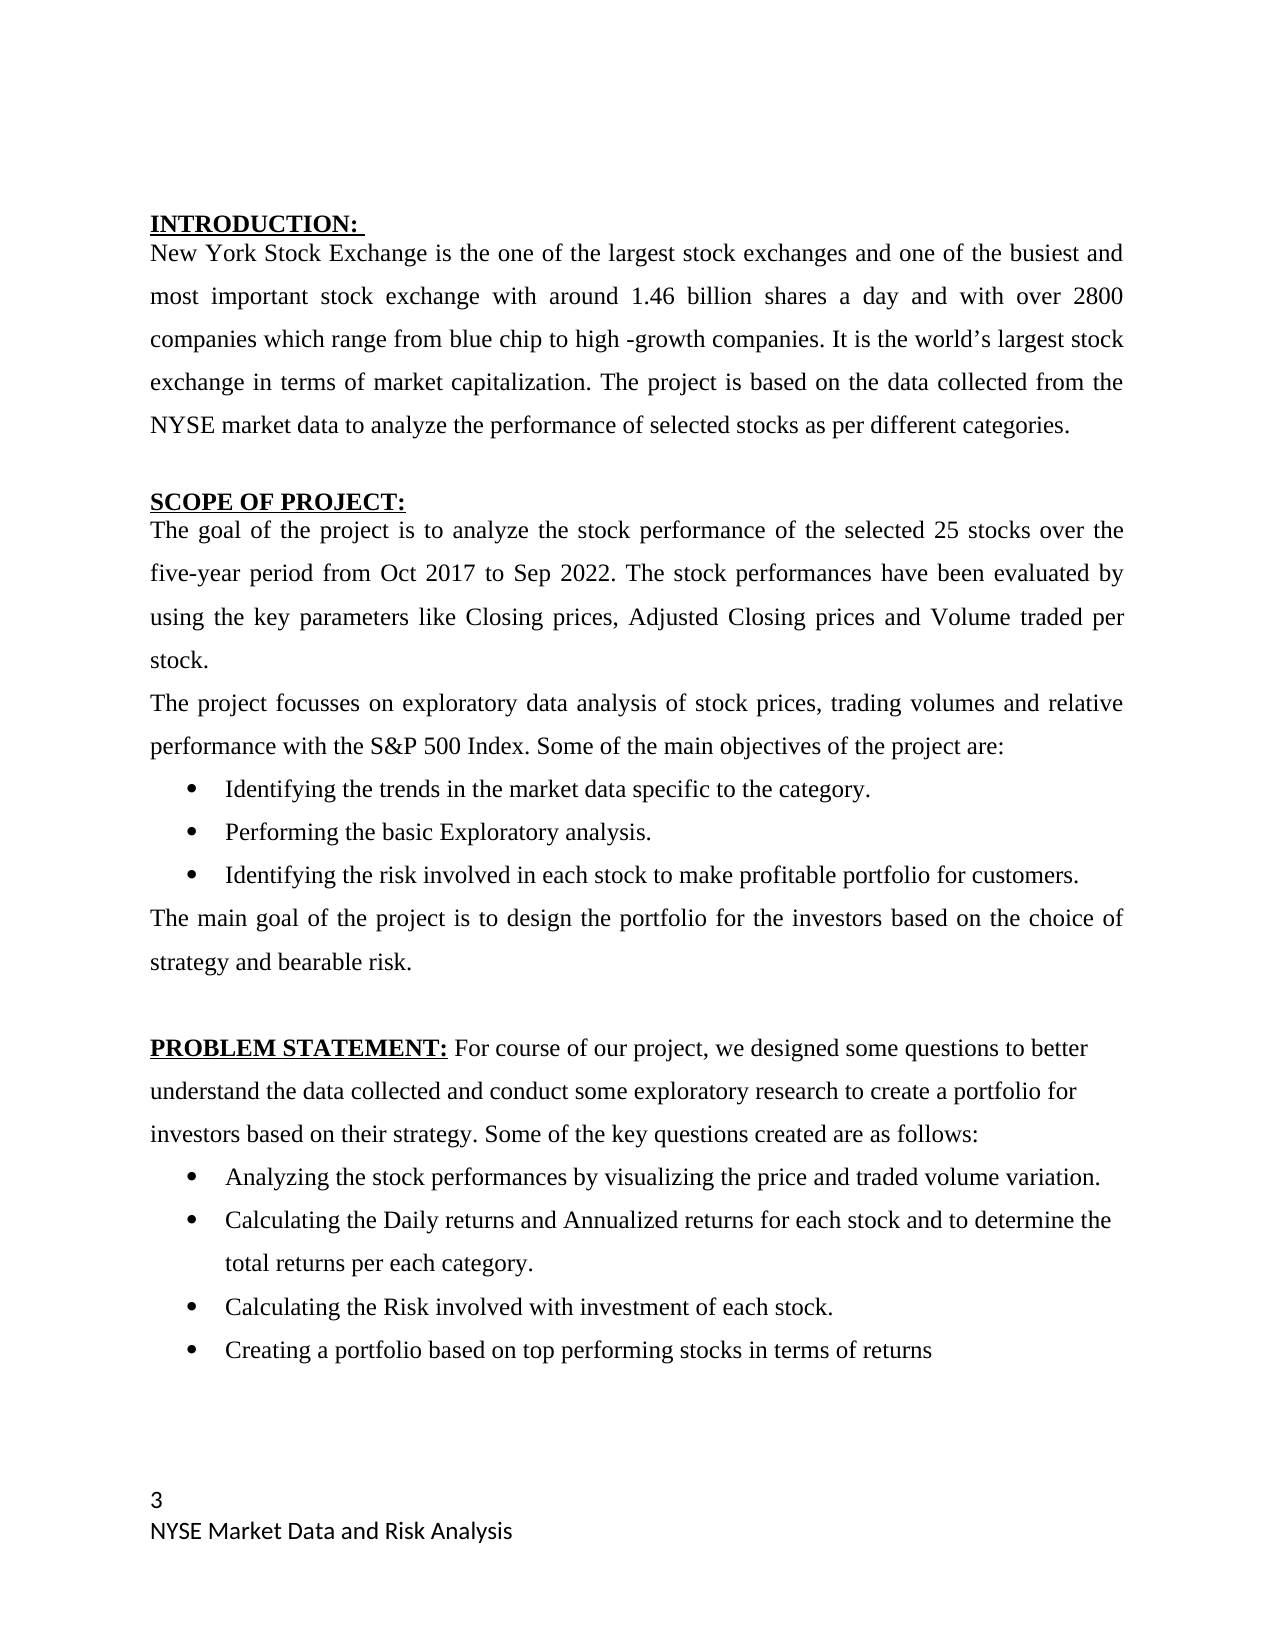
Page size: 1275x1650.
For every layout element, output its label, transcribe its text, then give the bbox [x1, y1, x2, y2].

text The main goal of the project is to design the portfolio for the investors based on the choice of strategy and bearable risk. [150, 903, 1125, 975]
text New York Stock Exchange is the one of the largest stock exchanges and one of the busiest and most important stock exchange with around 1.46 billion shares a day and with over 2800 companies which range from blue chip to high -growth companies. It is the world’s largest stock exchange in terms of market capitalization. The project is based on the data collected from the NYSE market data to analyze the performance of selected stocks as per different categories. [150, 238, 1125, 439]
list Creating a portfolio based on top performing stocks in terms of returns [187, 1335, 1125, 1363]
list Analyzing the stock performances by visualizing the price and traded volume variation. [187, 1162, 1125, 1191]
list Calculating the Daily returns and Annualized returns for each stock and to determine the total returns per each category. [187, 1205, 1125, 1277]
text The goal of the project is to analyze the stock performance of the selected 25 stocks over the five-year period from Oct 2017 to Sep 2022. The stock performances have been evaluated by using the key parameters like Closing prices, Adjusted Closing prices and Volume traded per stock. [150, 515, 1125, 673]
list Identifying the trends in the market data specific to the category. [187, 774, 1125, 803]
list Performing the basic Exploratory analysis. [187, 817, 1125, 846]
list Calculating the Risk involved with investment of each stock. [187, 1292, 1125, 1320]
text PROBLEM STATEMENT: For course of our project, we designed some questions to better understand the data collected and conduct some exploratory research to create a portfolio for investors based on their strategy. Some of the key questions created are as follows: [150, 1033, 1125, 1148]
text INTRODUCTION: [150, 209, 1125, 238]
text SCOPE OF PROJECT: [150, 487, 1125, 515]
text The project focusses on exploratory data analysis of stock prices, trading volumes and relative performance with the S&P 500 Index. Some of the main objectives of the project are: [150, 688, 1125, 760]
list Identifying the risk involved in each stock to make profitable portfolio for customers. [187, 860, 1125, 889]
